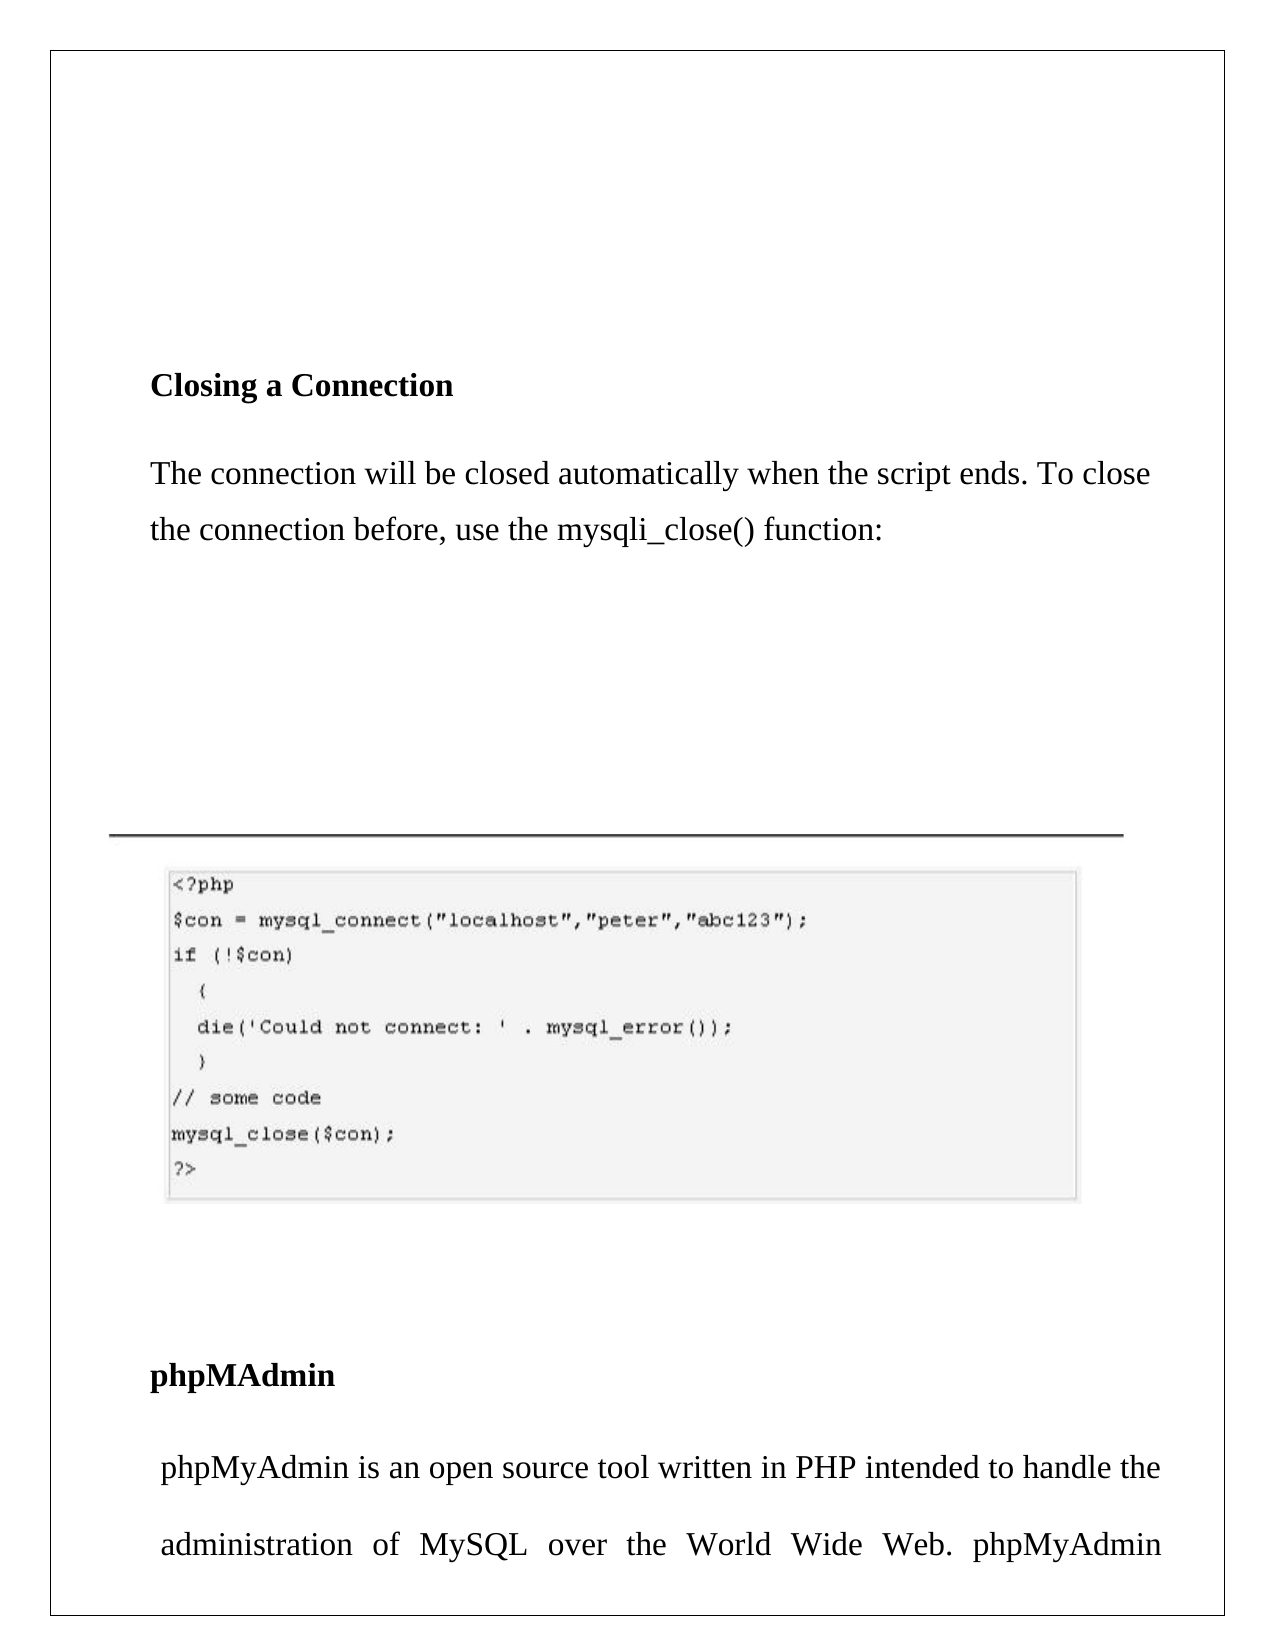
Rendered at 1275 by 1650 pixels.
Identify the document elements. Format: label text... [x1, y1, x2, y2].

text phpMAdmin [150, 1355, 1162, 1393]
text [160, 1448, 1162, 1563]
picture [108, 834, 1124, 1204]
text The connection will be closed automatically when the script ends. To close the connection before, use the mysqli_close() function: [150, 453, 1162, 547]
text Closing a Connection [150, 365, 1162, 403]
